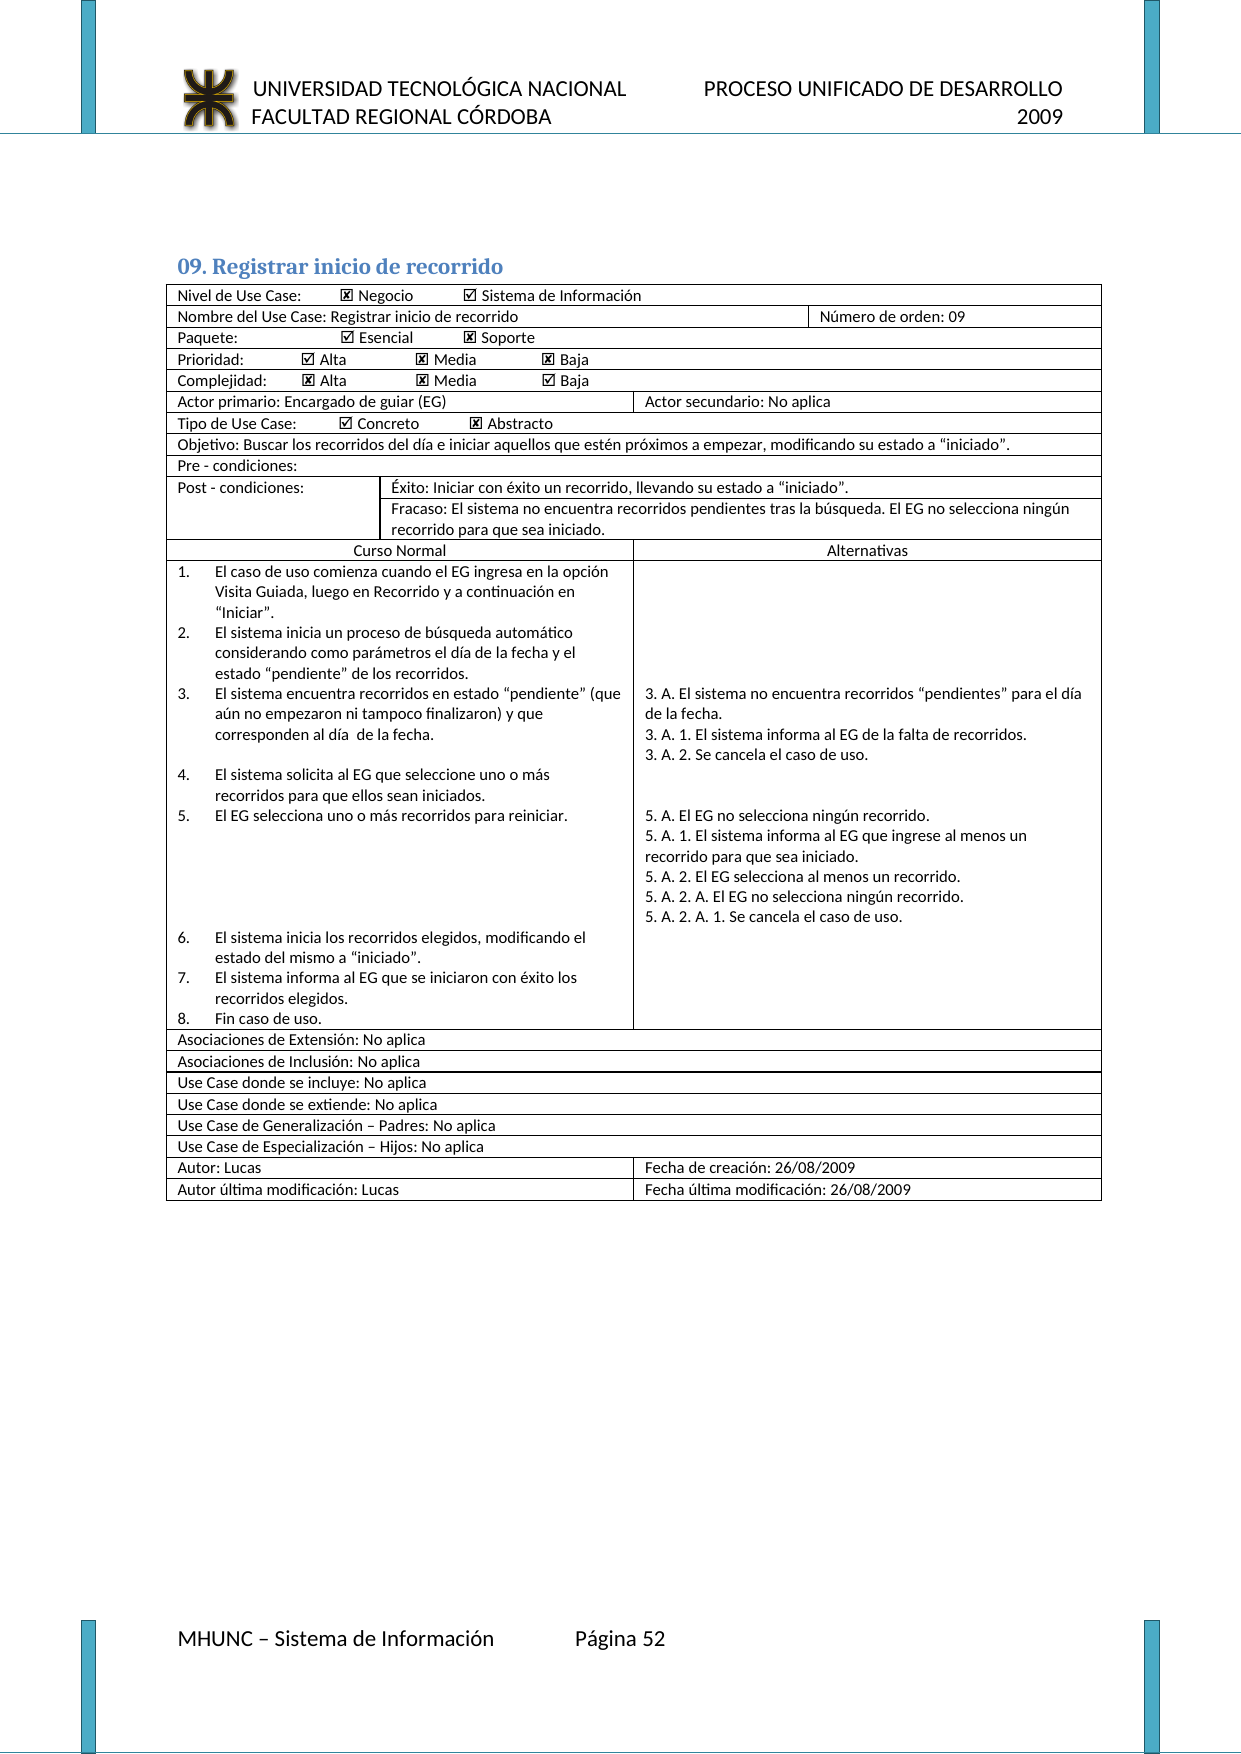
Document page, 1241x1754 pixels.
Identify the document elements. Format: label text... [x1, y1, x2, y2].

table_cell Asociaciones de Inclusión: No aplica [167, 1051, 1101, 1071]
subtitle 09. Registrar inicio de recorrido [177, 254, 1063, 280]
table_cell Tipo de Use Case: Concreto Abstracto [167, 413, 1101, 433]
table_cell Objetivo: Buscar los recorridos del día e iniciar aquellos que estén próximos a empezar, modificando su estado a “iniciado”. [167, 434, 1101, 455]
table_cell Complejidad: Alta Media Baja [167, 370, 1101, 391]
table_cell Autor última modificación: Lucas [167, 1179, 633, 1199]
picture [182, 68, 239, 132]
table_cell Use Case de Especialización – Hijos: No aplica [167, 1136, 1101, 1157]
table_header Nivel de Use Case: Negocio Sistema de Información [167, 285, 1101, 305]
table_cell Fecha última modificación: 26/08/2009 [634, 1179, 1101, 1199]
table_cell Curso Normal [167, 540, 633, 560]
table_cell Pre - condiciones: [167, 456, 1101, 476]
table_cell Prioridad: Alta Media Baja [167, 349, 1101, 369]
table_cell Use Case donde se extiende: No aplica [167, 1094, 1101, 1114]
table_cell Fracaso: El sistema no encuentra recorridos pendientes tras la búsqueda. El EG no selecciona ningún recorrido para que sea iniciado. [381, 499, 1101, 539]
table_cell Asociaciones de Extensión: No aplica [167, 1030, 1101, 1050]
table_cell Alternativas [634, 540, 1101, 560]
table_cell Fecha de creación: 26/08/2009 [634, 1158, 1101, 1178]
table_cell El caso de uso comienza cuando el EG ingresa en la opción Visita Guiada, luego en Recorrido y a continuación en “Iniciar”. El sistema inicia un proceso de búsqueda automático considerando como parámetros el día de la fecha y el estado “pendiente” de los recorridos. El sistema encuentra recorridos en estado “pendiente” (que aún no empezaron ni tampoco finalizaron) y que corresponden al día de la fecha. El sistema solicita al EG que seleccione uno o más recorridos para que ellos sean iniciados. El EG selecciona uno o más recorridos para reiniciar. El sistema inicia los recorridos elegidos, modificando el estado del mismo a “iniciado”. El sistema informa al EG que se iniciaron con éxito los recorridos elegidos. Fin caso de uso. [167, 561, 633, 1029]
table_cell Use Case de Generalización – Padres: No aplica [167, 1115, 1101, 1135]
table_cell Nombre del Use Case: Registrar inicio de recorrido [167, 306, 808, 327]
table_cell Actor secundario: No aplica [634, 392, 1101, 412]
table_cell Número de orden: 09 [809, 306, 1101, 327]
table_cell Actor primario: Encargado de guiar (EG) [167, 392, 633, 412]
table_cell 3. A. El sistema no encuentra recorridos “pendientes” para el día de la fecha. 3. A. 1. El sistema informa al EG de la falta de recorridos. 3. A. 2. Se cancela el caso de uso. 5. A. El EG no selecciona ningún recorrido. 5. A. 1. El sistema informa al EG que ingrese al menos un recorrido para que sea iniciado. 5. A. 2. El EG selecciona al menos un recorrido. 5. A. 2. A. El EG no selecciona ningún recorrido. 5. A. 2. A. 1. Se cancela el caso de uso. [634, 561, 1101, 1029]
table_cell Autor: Lucas [167, 1158, 633, 1178]
table_cell Use Case donde se incluye: No aplica [167, 1073, 1101, 1093]
table_cell Éxito: Iniciar con éxito un recorrido, llevando su estado a “iniciado”. [381, 477, 1101, 497]
table_cell Paquete: Esencial Soporte [167, 328, 1101, 348]
table_cell Post - condiciones: [167, 477, 379, 539]
